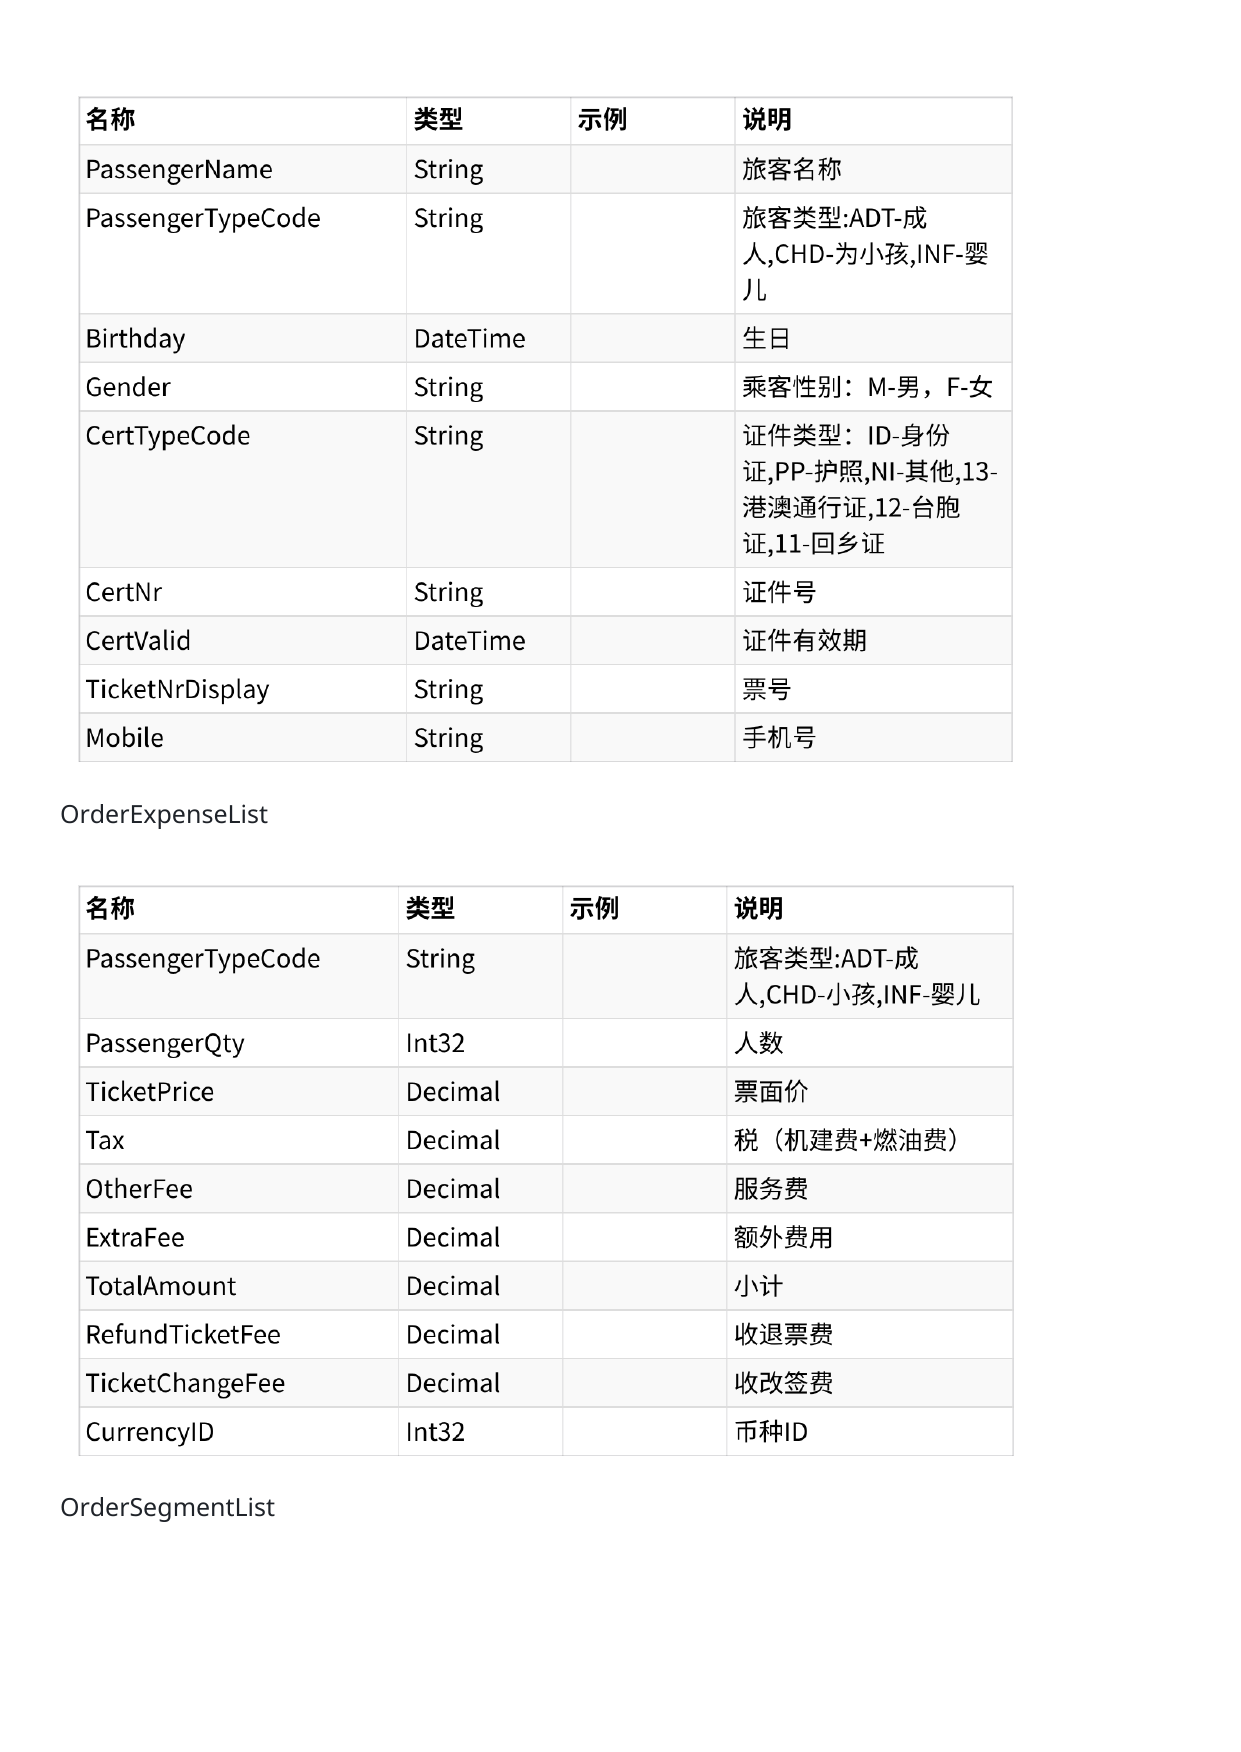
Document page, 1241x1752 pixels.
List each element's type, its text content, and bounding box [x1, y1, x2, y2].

picture [41, 60, 1020, 762]
text OrderExpenseList​ [60, 803, 1186, 828]
picture [41, 848, 1021, 1456]
text OrderSegmentList​ [60, 1497, 1186, 1522]
